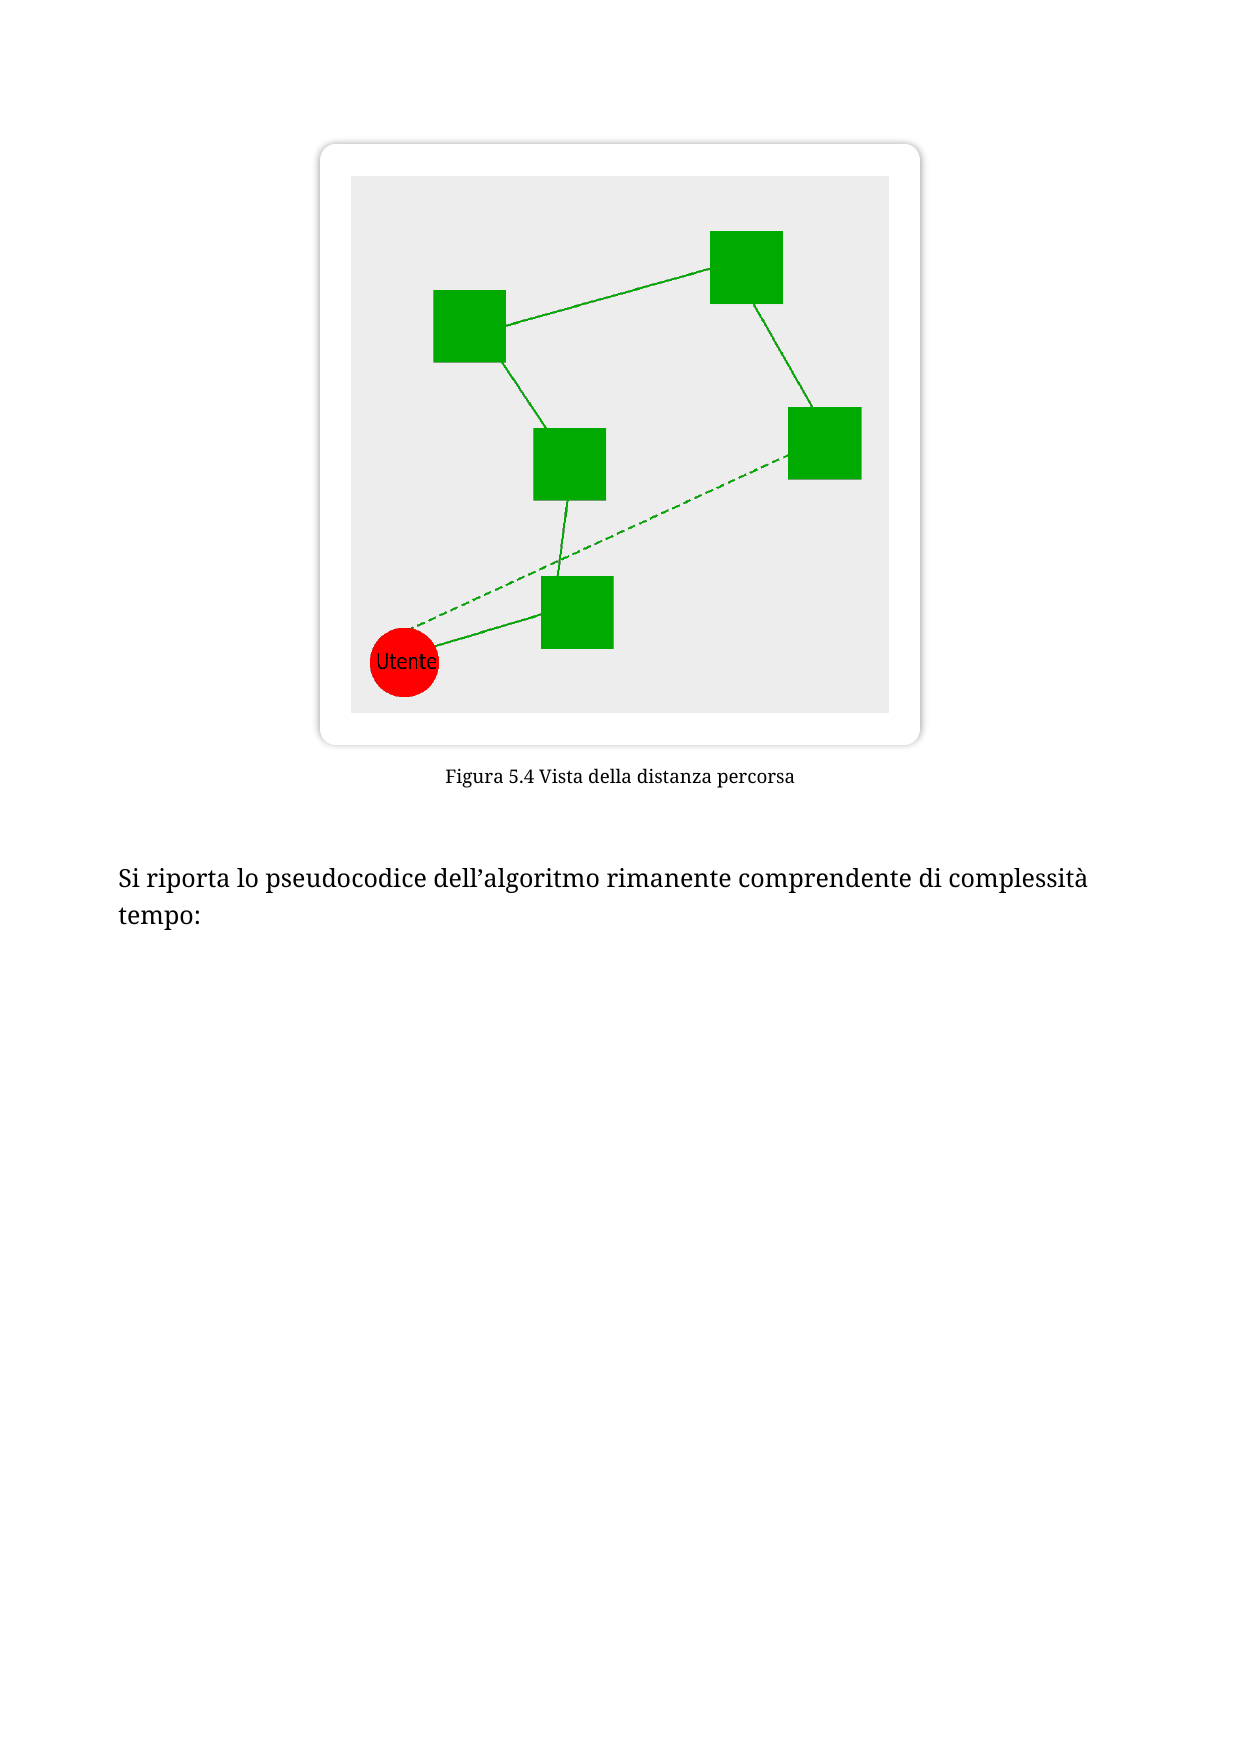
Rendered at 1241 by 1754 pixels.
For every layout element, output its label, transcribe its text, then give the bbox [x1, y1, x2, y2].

text Si riporta lo pseudocodice dell’algoritmo rimanente comprendente di complessità tempo: [118, 861, 1122, 932]
text Figura 5.4 Vista della distanza percorsa [118, 763, 1122, 789]
picture [351, 176, 889, 713]
